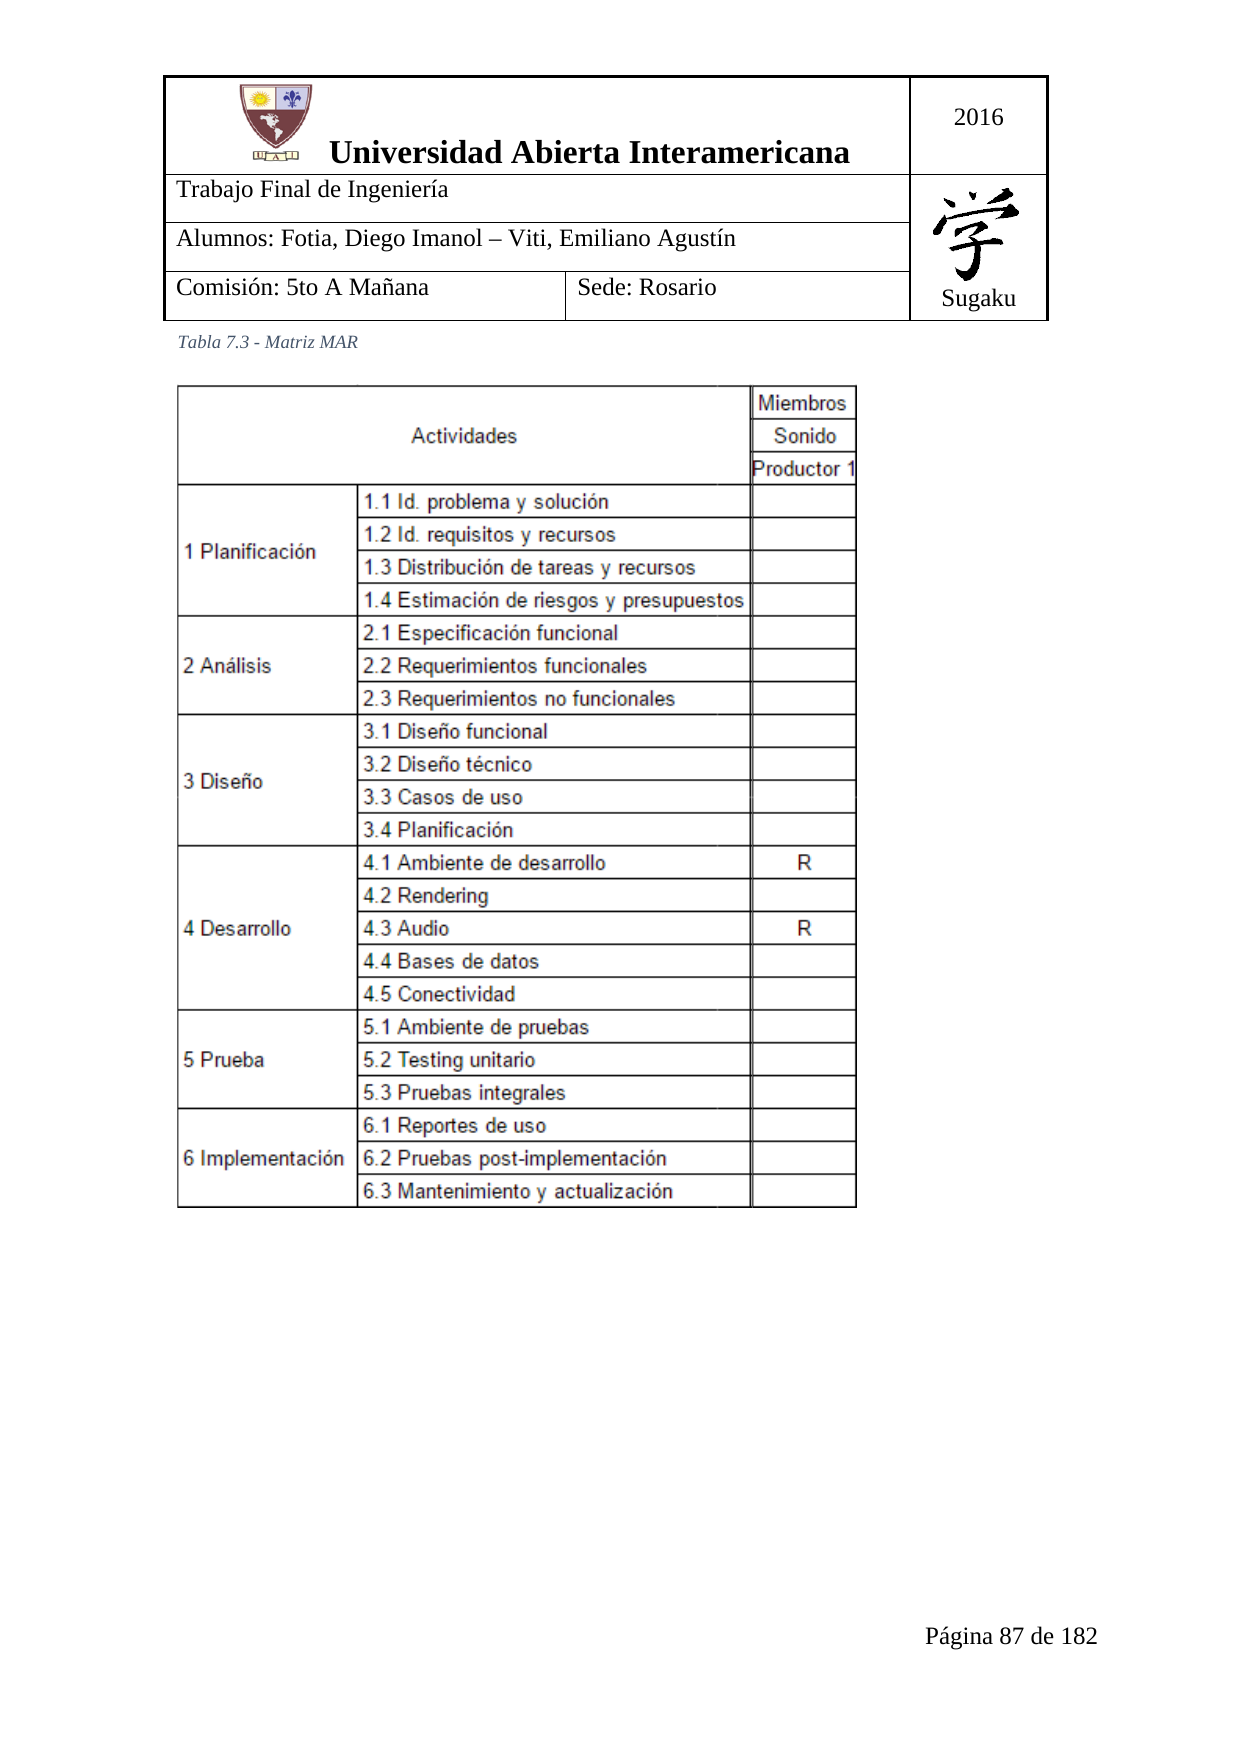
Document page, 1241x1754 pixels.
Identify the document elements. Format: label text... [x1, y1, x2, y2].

picture [927, 181, 1030, 284]
picture [177, 384, 857, 1208]
text Tabla 7.3 - Matriz MAR [177, 148, 1063, 353]
picture [223, 78, 329, 164]
